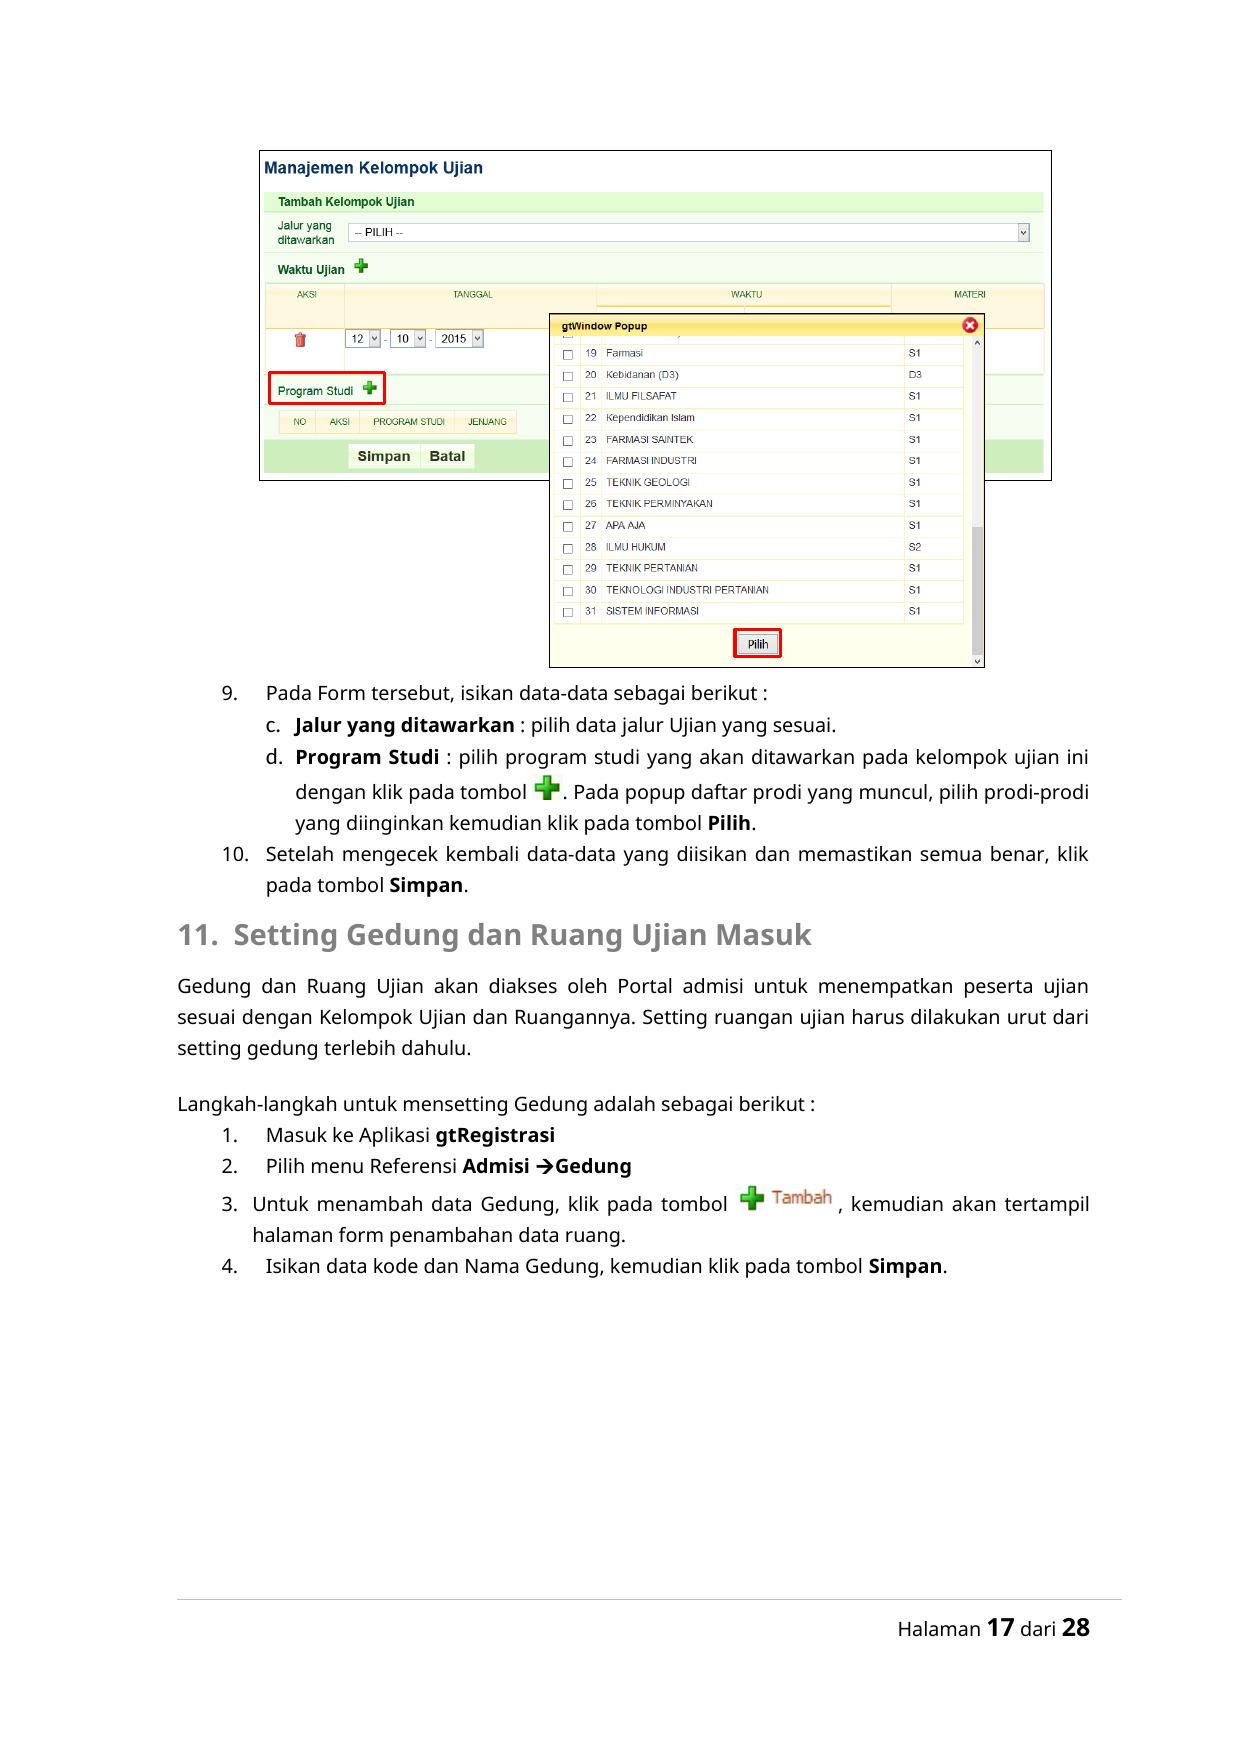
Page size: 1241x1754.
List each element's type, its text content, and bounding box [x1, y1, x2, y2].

list Setelah mengecek kembali data-data yang diisikan dan memastikan semua benar, klik pada tombol Simpan. [221, 840, 1090, 898]
list Pilih menu Referensi Admisi Gedung [221, 1152, 1090, 1179]
list Untuk menambah data Gedung, klik pada tombol , kemudian akan tertampil halaman form penambahan data ruang. [221, 1183, 1090, 1248]
list Pada Form tersebut, isikan data-data sebagai berikut : [221, 679, 1090, 706]
list Masuk ke Aplikasi gtRegistrasi [221, 1121, 1090, 1148]
list Program Studi : pilih program studi yang akan ditawarkan pada kelompok ujian ini dengan klik pada tombol . Pada popup daftar prodi yang muncul, pilih prodi-prodi yang diinginkan kemudian klik pada tombol Pilih. [266, 742, 1090, 836]
subtitle Setting Gedung dan Ruang Ujian Masuk [177, 914, 1090, 954]
text Langkah-langkah untuk mensetting Gedung adalah sebagai berikut : [177, 1091, 1090, 1117]
picture [550, 314, 984, 667]
picture [532, 774, 563, 800]
text Gedung dan Ruang Ujian akan diakses oleh Portal admisi untuk menempatkan peserta ujian sesuai dengan Kelompok Ujian dan Ruangannya. Setting ruangan ujian harus dilakukan urut dari setting gedung terlebih dahulu. [177, 973, 1090, 1062]
picture [260, 151, 1051, 480]
list Isikan data kode dan Nama Gedung, kemudian klik pada tombol Simpan. [221, 1252, 1090, 1279]
list Jalur yang ditawarkan : pilih data jalur Ujian yang sesuai. [266, 710, 1090, 738]
picture [736, 1183, 838, 1212]
